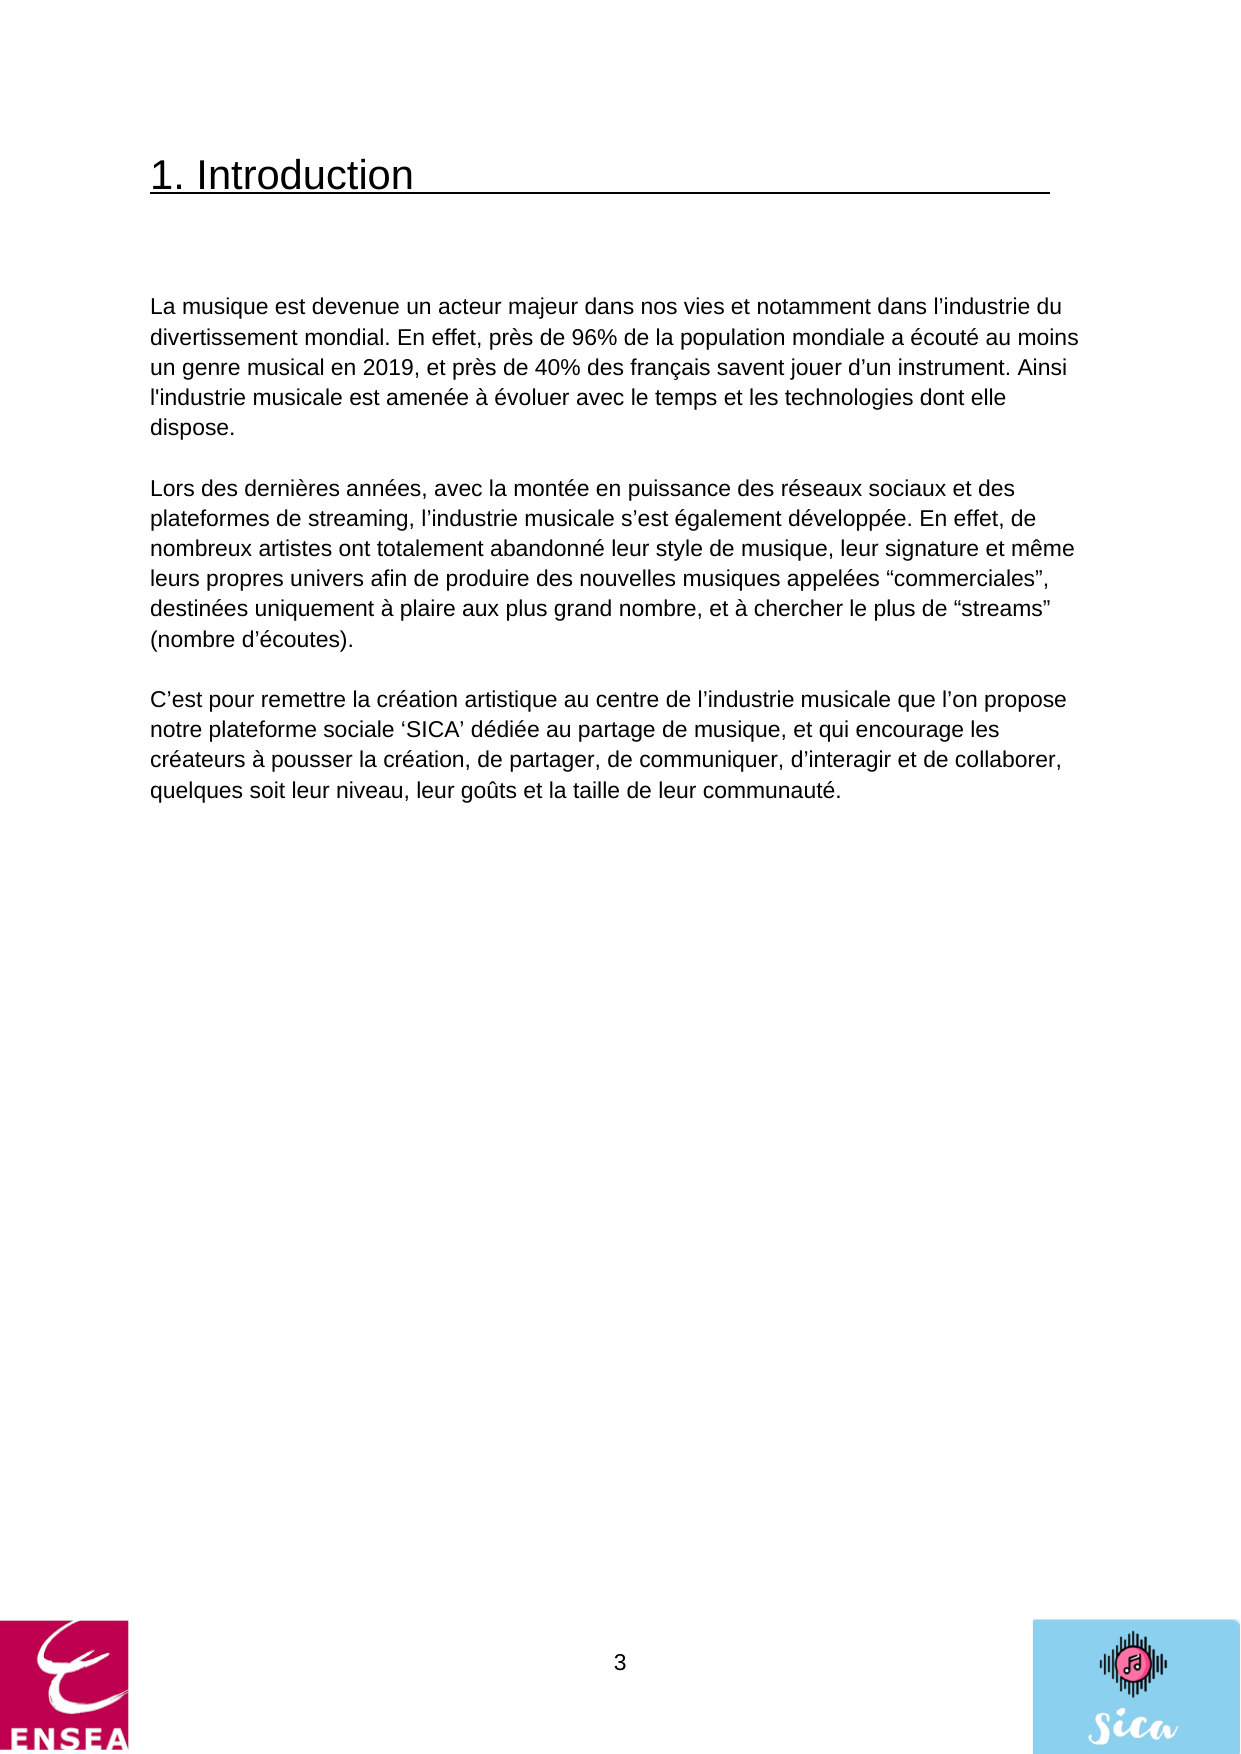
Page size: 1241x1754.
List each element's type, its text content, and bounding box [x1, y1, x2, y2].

text 1. Introduction [150, 150, 1090, 198]
text C’est pour remettre la création artistique au centre de l’industrie musicale que l’on propose notre plateforme sociale ‘SICA’ dédiée au partage de musique, et qui encourage les créateurs à pousser la création, de partager, de communiquer, d’interagir et de collaborer, quelques soit leur niveau, leur goûts et la taille de leur communauté. [150, 686, 1090, 803]
text La musique est devenue un acteur majeur dans nos vies et notamment dans l’industrie du divertissement mondial. En effet, près de 96% de la population mondiale a écouté au moins un genre musical en 2019, et près de 40% des français savent jouer d’un instrument. Ainsi l'industrie musicale est amenée à évoluer avec le temps et les technologies dont elle dispose. [150, 293, 1090, 440]
picture [0, 1620, 129, 1754]
text Lors des dernières années, avec la montée en puissance des réseaux sociaux et des plateformes de streaming, l’industrie musicale s’est également développée. En effet, de nombreux artistes ont totalement abandonné leur style de musique, leur signature et même leurs propres univers afin de produire des nouvelles musiques appelées “commerciales”, destinées uniquement à plaire aux plus grand nombre, et à chercher le plus de “streams” (nombre d’écoutes). [150, 474, 1090, 652]
picture [1032, 1619, 1240, 1754]
